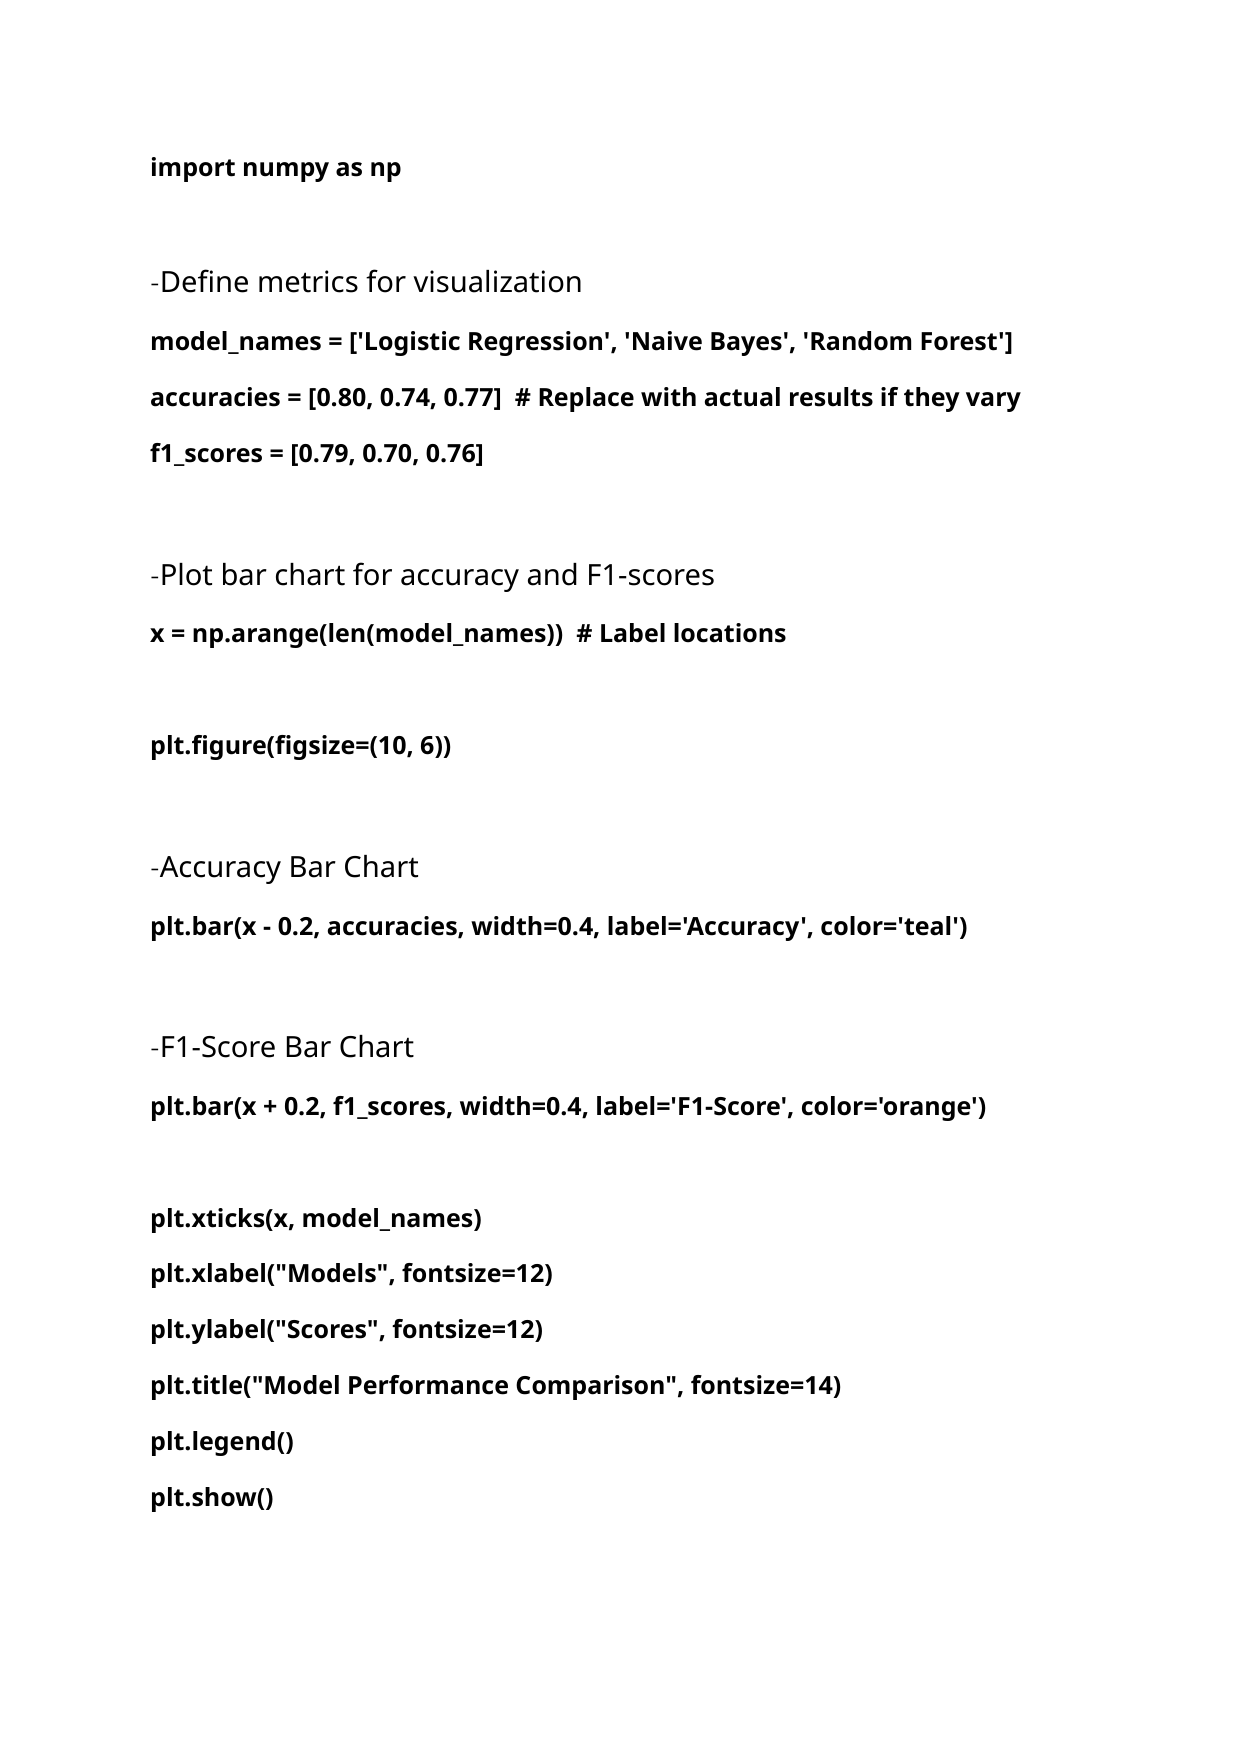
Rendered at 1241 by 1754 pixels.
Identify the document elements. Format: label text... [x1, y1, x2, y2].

text plt.legend() [150, 1423, 1090, 1458]
text x = np.arange(len(model_names)) # Label locations [150, 616, 1090, 650]
text plt.bar(x - 0.2, accuracies, width=0.4, label='Accuracy', color='teal') [150, 908, 1090, 942]
text model_names = ['Logistic Regression', 'Naive Bayes', 'Random Forest'] [150, 324, 1090, 358]
text -Define metrics for visualization [150, 262, 1090, 301]
text plt.bar(x + 0.2, f1_scores, width=0.4, label='F1-Score', color='orange') [150, 1088, 1090, 1123]
text plt.figure(figsize=(10, 6)) [150, 728, 1090, 762]
text -Plot bar chart for accuracy and F1-scores [150, 554, 1090, 593]
text f1_scores = [0.79, 0.70, 0.76] [150, 436, 1090, 470]
text import numpy as np [150, 150, 1090, 184]
text -Accuracy Bar Chart [150, 846, 1090, 886]
text plt.ylabel("Scores", fontsize=12) [150, 1312, 1090, 1346]
text plt.title("Model Performance Comparison", fontsize=14) [150, 1368, 1090, 1402]
text plt.xlabel("Models", fontsize=12) [150, 1256, 1090, 1290]
text accuracies = [0.80, 0.74, 0.77] # Replace with actual results if they vary [150, 380, 1090, 414]
text plt.xticks(x, model_names) [150, 1200, 1090, 1234]
text -F1-Score Bar Chart [150, 1026, 1090, 1066]
text plt.show() [150, 1479, 1090, 1513]
